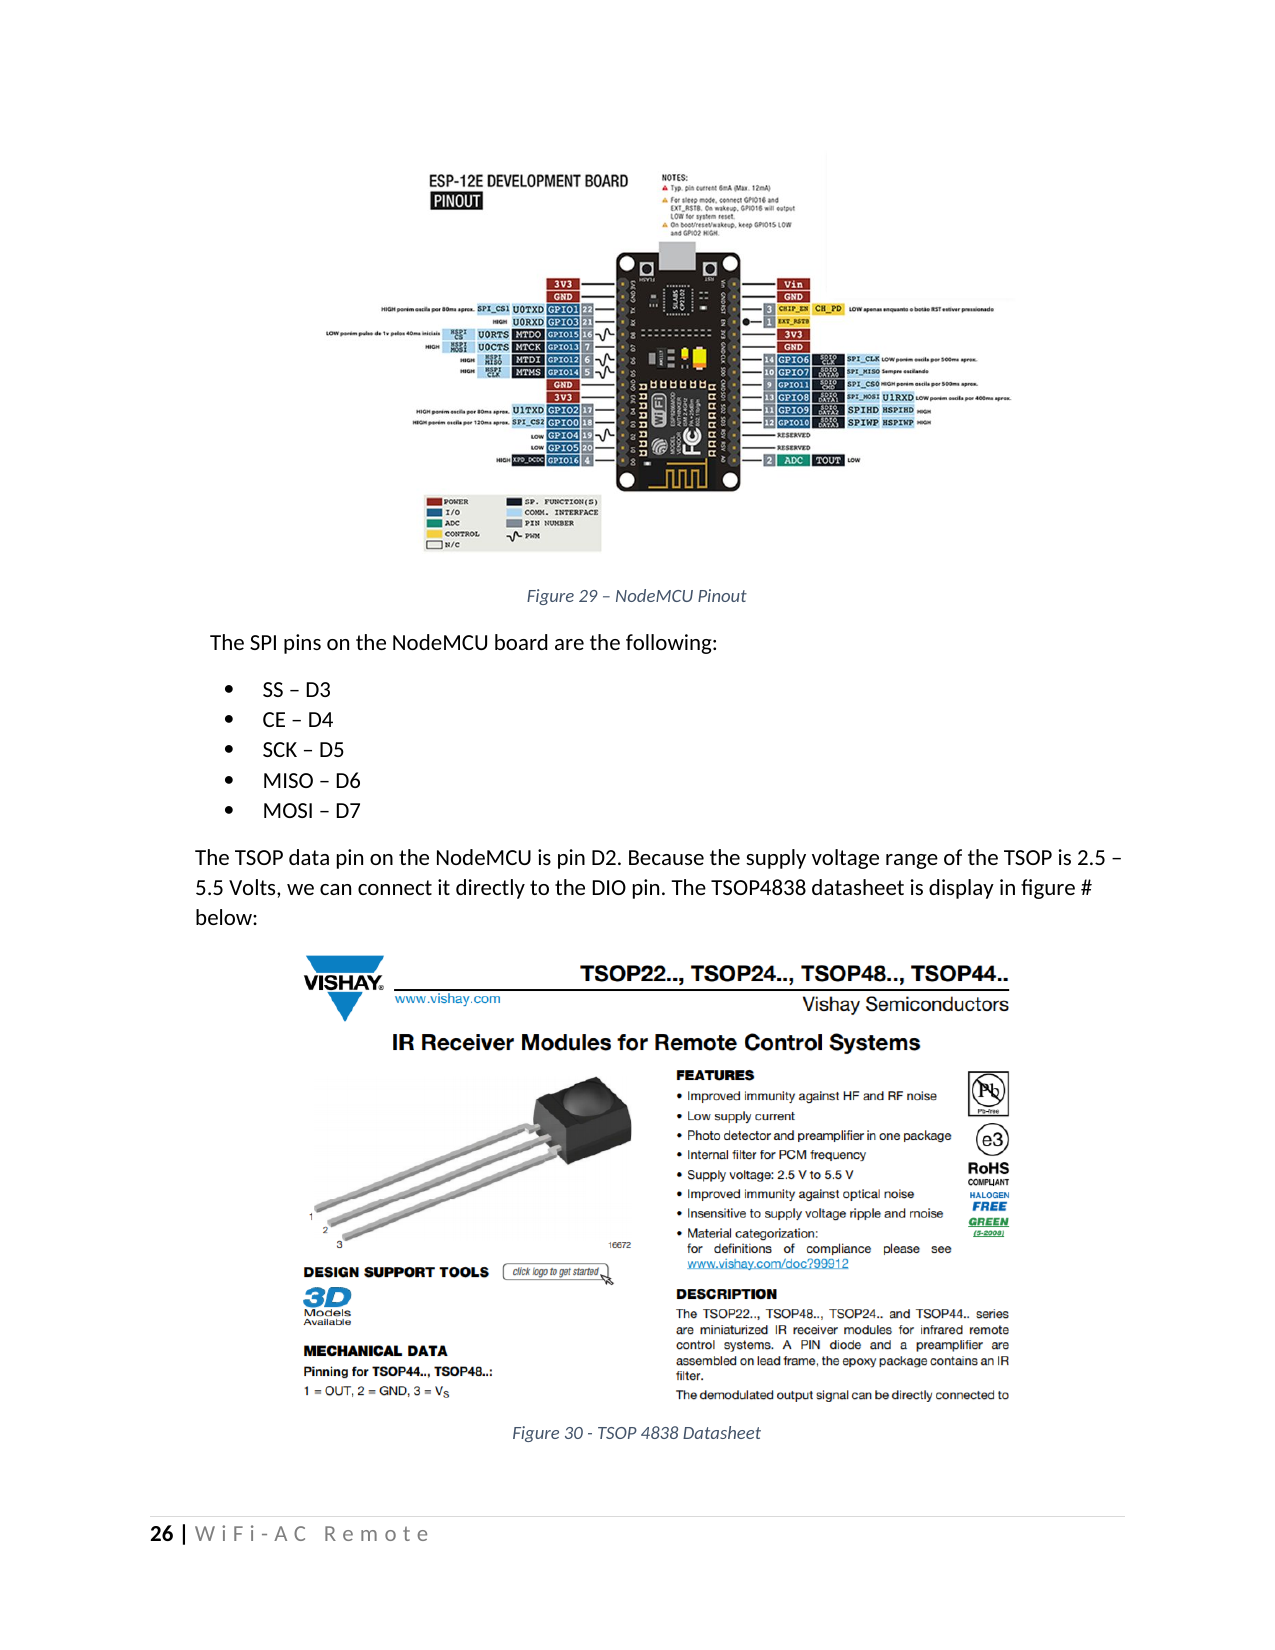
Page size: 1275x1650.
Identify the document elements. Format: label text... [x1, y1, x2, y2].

text The SPI pins on the NodeMCU board are the following: [210, 628, 1125, 656]
list SCK – D5 [225, 736, 1125, 763]
list SS – D3 [225, 675, 1125, 703]
list MOSI – D7 [225, 796, 1125, 824]
picture [318, 150, 1017, 566]
text The TSOP data pin on the NodeMCU is pin D2. Because the supply voltage range of the TSOP is 2.5 – 5.5 Volts, we can connect it directly to the DIO pin. The TSOP4838 datasheet is display in figure # below: [195, 843, 1125, 931]
list CE – D4 [225, 705, 1125, 733]
list MISO – D6 [225, 766, 1125, 794]
